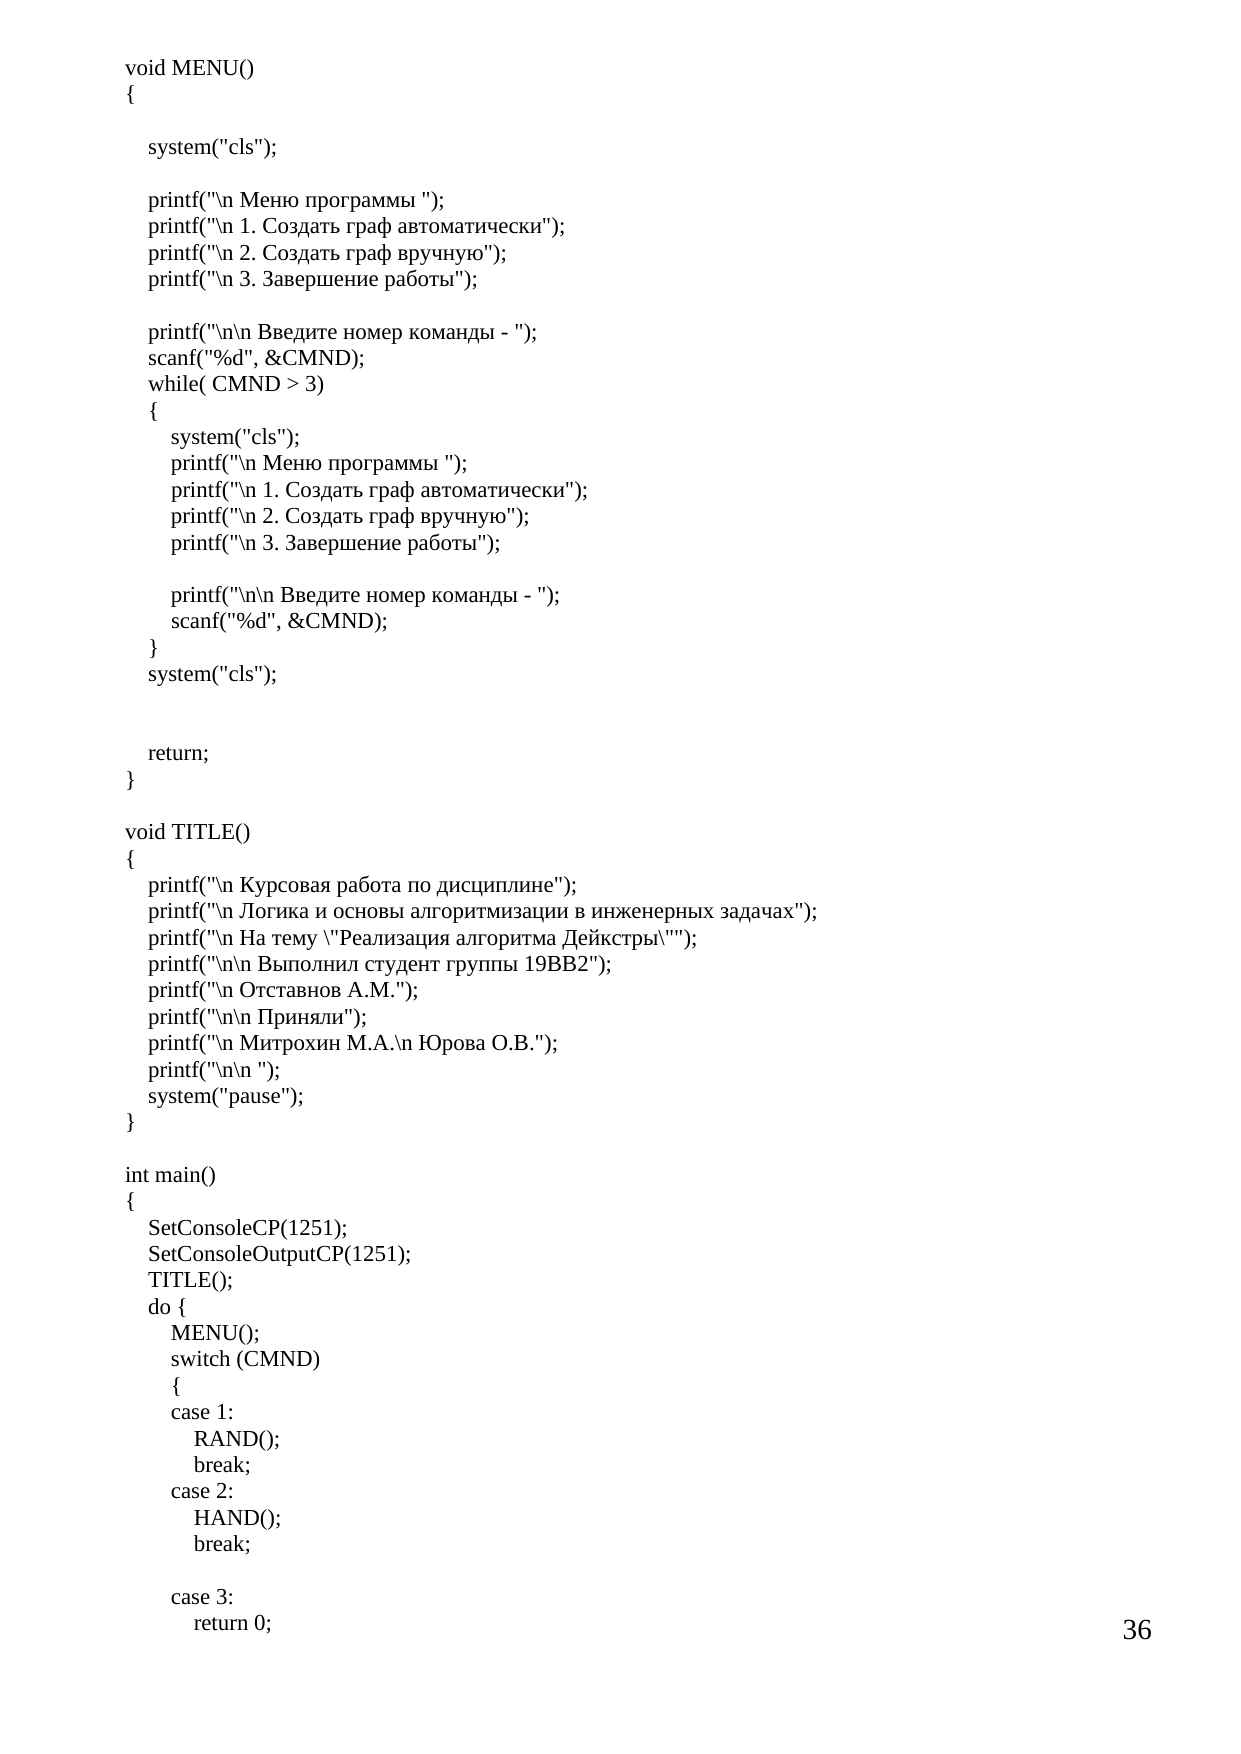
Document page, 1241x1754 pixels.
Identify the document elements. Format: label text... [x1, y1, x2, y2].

text void TITLE() [125, 818, 1176, 845]
text { [125, 1187, 1176, 1214]
text void MENU() [125, 54, 1176, 81]
text printf("\n Меню программы "); [125, 449, 1176, 476]
text printf("\n 2. Создать граф вручную"); [125, 239, 1176, 265]
text scanf("%d", &CMND); [125, 344, 1176, 370]
text printf("\n Отставнов А.М."); [125, 977, 1176, 1003]
text system("cls"); [125, 660, 1176, 687]
text { [125, 81, 1176, 107]
text } [125, 1108, 1176, 1135]
text printf("\n 1. Создать граф автоматически"); [125, 476, 1176, 502]
text system("pause"); [125, 1082, 1176, 1108]
text printf("\n 2. Создать граф вручную"); [125, 502, 1176, 528]
text printf("\n\n Введите номер команды - "); [125, 581, 1176, 608]
text printf("\n 1. Создать граф автоматически"); [125, 212, 1176, 239]
text printf("\n\n Приняли"); [125, 1003, 1176, 1029]
text } [125, 766, 1176, 792]
text SetConsoleCP(1251); [125, 1214, 1176, 1240]
text scanf("%d", &CMND); [125, 608, 1176, 634]
text system("cls"); [125, 133, 1176, 159]
text } [125, 634, 1176, 660]
text SetConsoleOutputCP(1251); [125, 1240, 1176, 1266]
text printf("\n 3. Завершение работы"); [125, 265, 1176, 291]
text TITLE(); [125, 1266, 1176, 1293]
text case 3: [125, 1583, 1176, 1609]
text HAND(); [125, 1504, 1176, 1530]
text case 1: [125, 1398, 1176, 1424]
text return 0; [125, 1609, 1176, 1635]
text system("cls"); [125, 423, 1176, 449]
text printf("\n\n Выполнил студент группы 19ВВ2"); [125, 950, 1176, 977]
text return; [125, 739, 1176, 766]
text printf("\n\n "); [125, 1056, 1176, 1082]
text break; [125, 1451, 1176, 1477]
text printf("\n Курсовая работа по дисциплине"); [125, 871, 1176, 897]
text printf("\n 3. Завершение работы"); [125, 528, 1176, 555]
text switch (CMND) [125, 1346, 1176, 1372]
text RAND(); [125, 1424, 1176, 1451]
text do { [125, 1293, 1176, 1319]
text printf("\n\n Введите номер команды - "); [125, 318, 1176, 344]
text case 2: [125, 1477, 1176, 1504]
text printf("\n Меню программы "); [125, 186, 1176, 212]
text printf("\n На тему \"Реализация алгоритма Дейкстры\""); [125, 924, 1176, 950]
text printf("\n Митрохин М.А.\n Юрова О.В."); [125, 1029, 1176, 1056]
text { [125, 845, 1176, 871]
text { [125, 397, 1176, 423]
text break; [125, 1530, 1176, 1556]
text { [125, 1372, 1176, 1398]
text int main() [125, 1161, 1176, 1187]
text printf("\n Логика и основы алгоритмизации в инженерных задачах"); [125, 897, 1176, 924]
text while( CMND > 3) [125, 370, 1176, 397]
text MENU(); [125, 1319, 1176, 1346]
